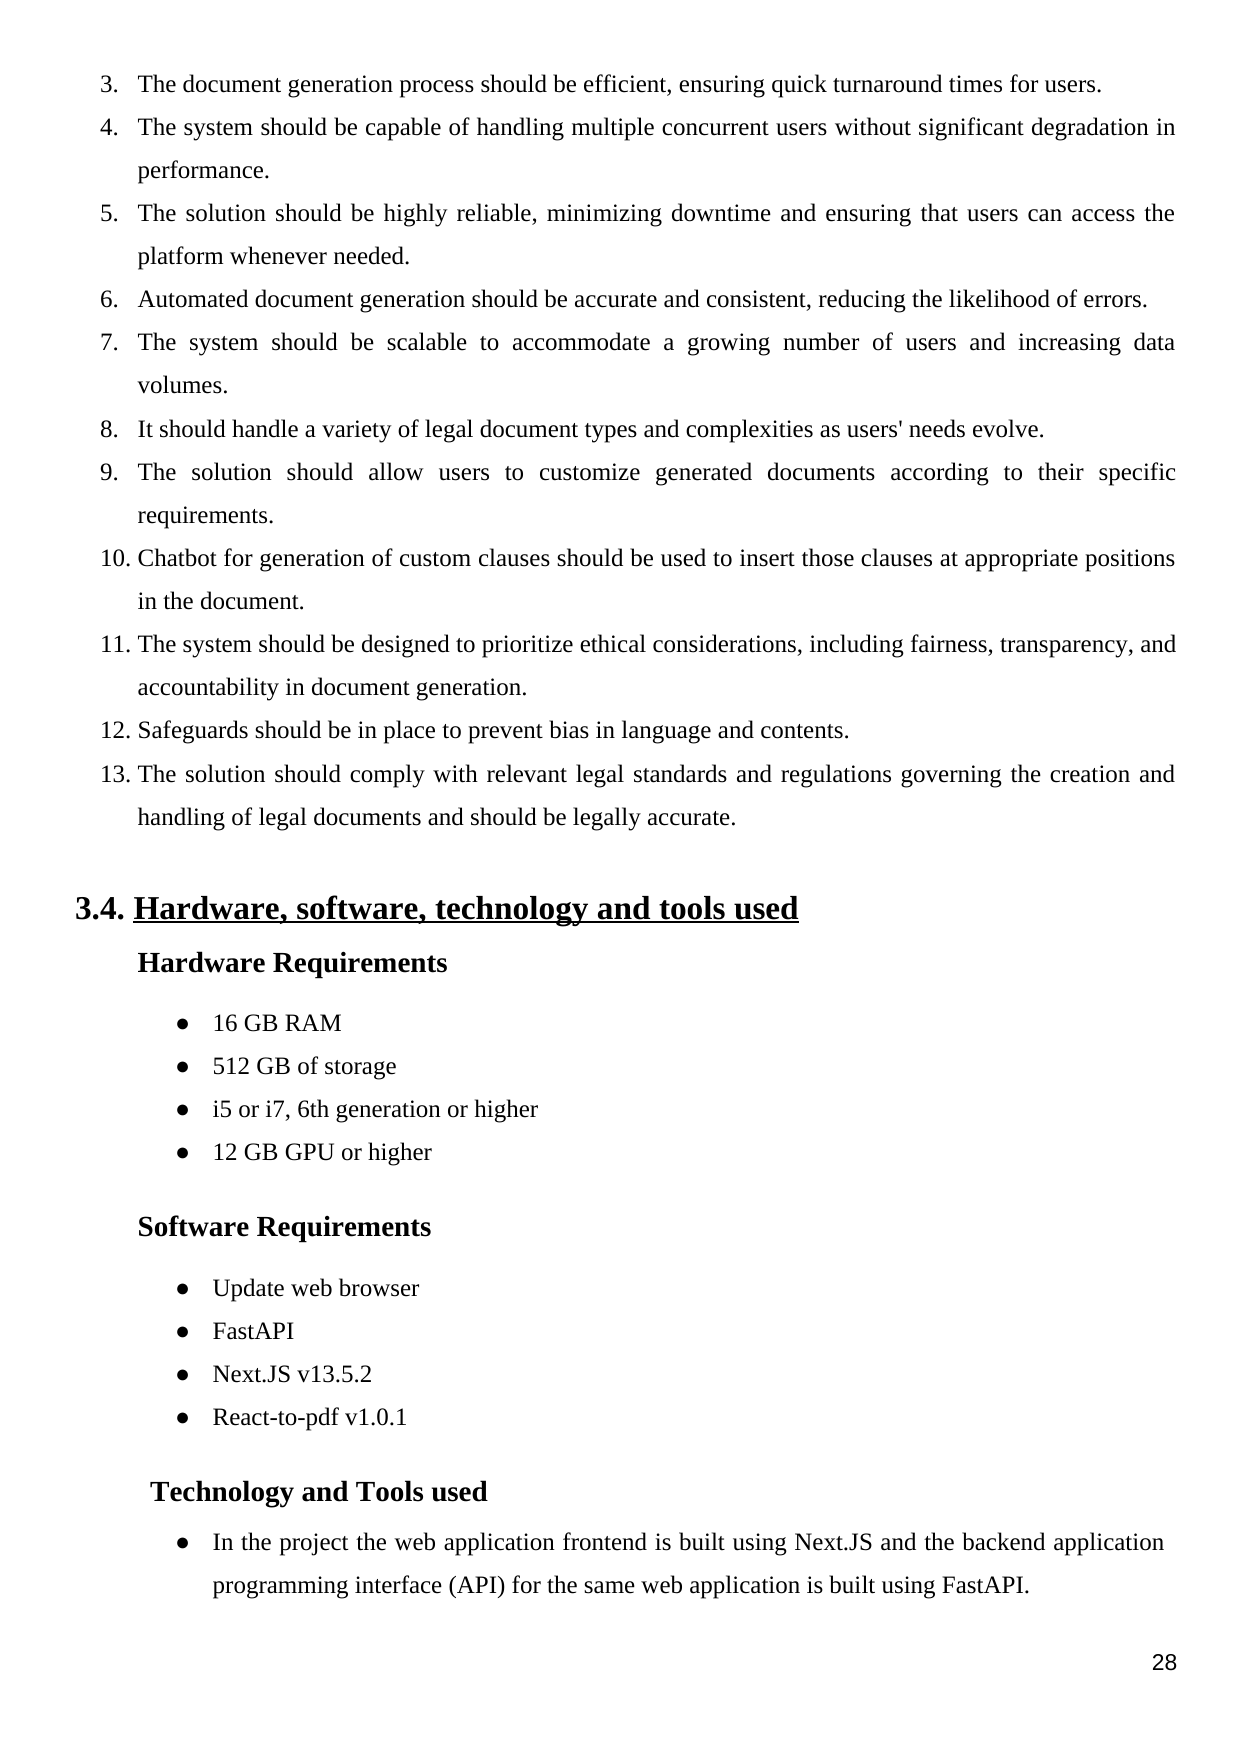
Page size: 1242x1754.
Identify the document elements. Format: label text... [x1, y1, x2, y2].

subtitle Software Requirements [62, 1209, 1177, 1243]
list The system should be capable of handling multiple concurrent users without significant degradation in performance. [100, 112, 1177, 184]
list It should handle a variety of legal document types and complexities as users' needs evolve. [100, 414, 1177, 442]
list 16 GB RAM [175, 1008, 1177, 1037]
subtitle Hardware Requirements [62, 946, 1177, 979]
list Safeguards should be in place to prevent bias in language and contents. [100, 716, 1177, 744]
list React-to-pdf v1.0.1 [175, 1402, 1177, 1431]
list Update web browser [175, 1273, 1177, 1302]
list Next.JS v13.5.2 [175, 1359, 1177, 1388]
list The system should be designed to prioritize ethical considerations, including fairness, transparency, and accountability in document generation. [100, 629, 1177, 701]
subtitle Hardware, software, technology and tools used [75, 888, 1177, 926]
list Chatbot for generation of custom clauses should be used to insert those clauses at appropriate positions in the document. [100, 543, 1177, 615]
list FastAPI [175, 1316, 1177, 1345]
list The system should be scalable to accommodate a growing number of users and increasing data volumes. [100, 327, 1177, 399]
list The document generation process should be efficient, ensuring quick turnaround times for users. [100, 69, 1177, 97]
list i5 or i7, 6th generation or higher [175, 1094, 1177, 1123]
list Automated document generation should be accurate and consistent, reducing the likelihood of errors. [100, 284, 1177, 313]
list In the project the web application frontend is built using Next.JS and the backend application programming interface (API) for the same web application is built using FastAPI. [175, 1527, 1167, 1599]
list The solution should allow users to customize generated documents according to their specific requirements. [100, 457, 1177, 529]
list 12 GB GPU or higher [175, 1137, 1177, 1166]
list 512 GB of storage [175, 1051, 1177, 1080]
list The solution should be highly reliable, minimizing downtime and ensuring that users can access the platform whenever needed. [100, 198, 1177, 270]
list The solution should comply with relevant legal standards and regulations governing the creation and handling of legal documents and should be legally accurate. [100, 759, 1177, 831]
text Technology and Tools used [62, 1474, 1177, 1508]
